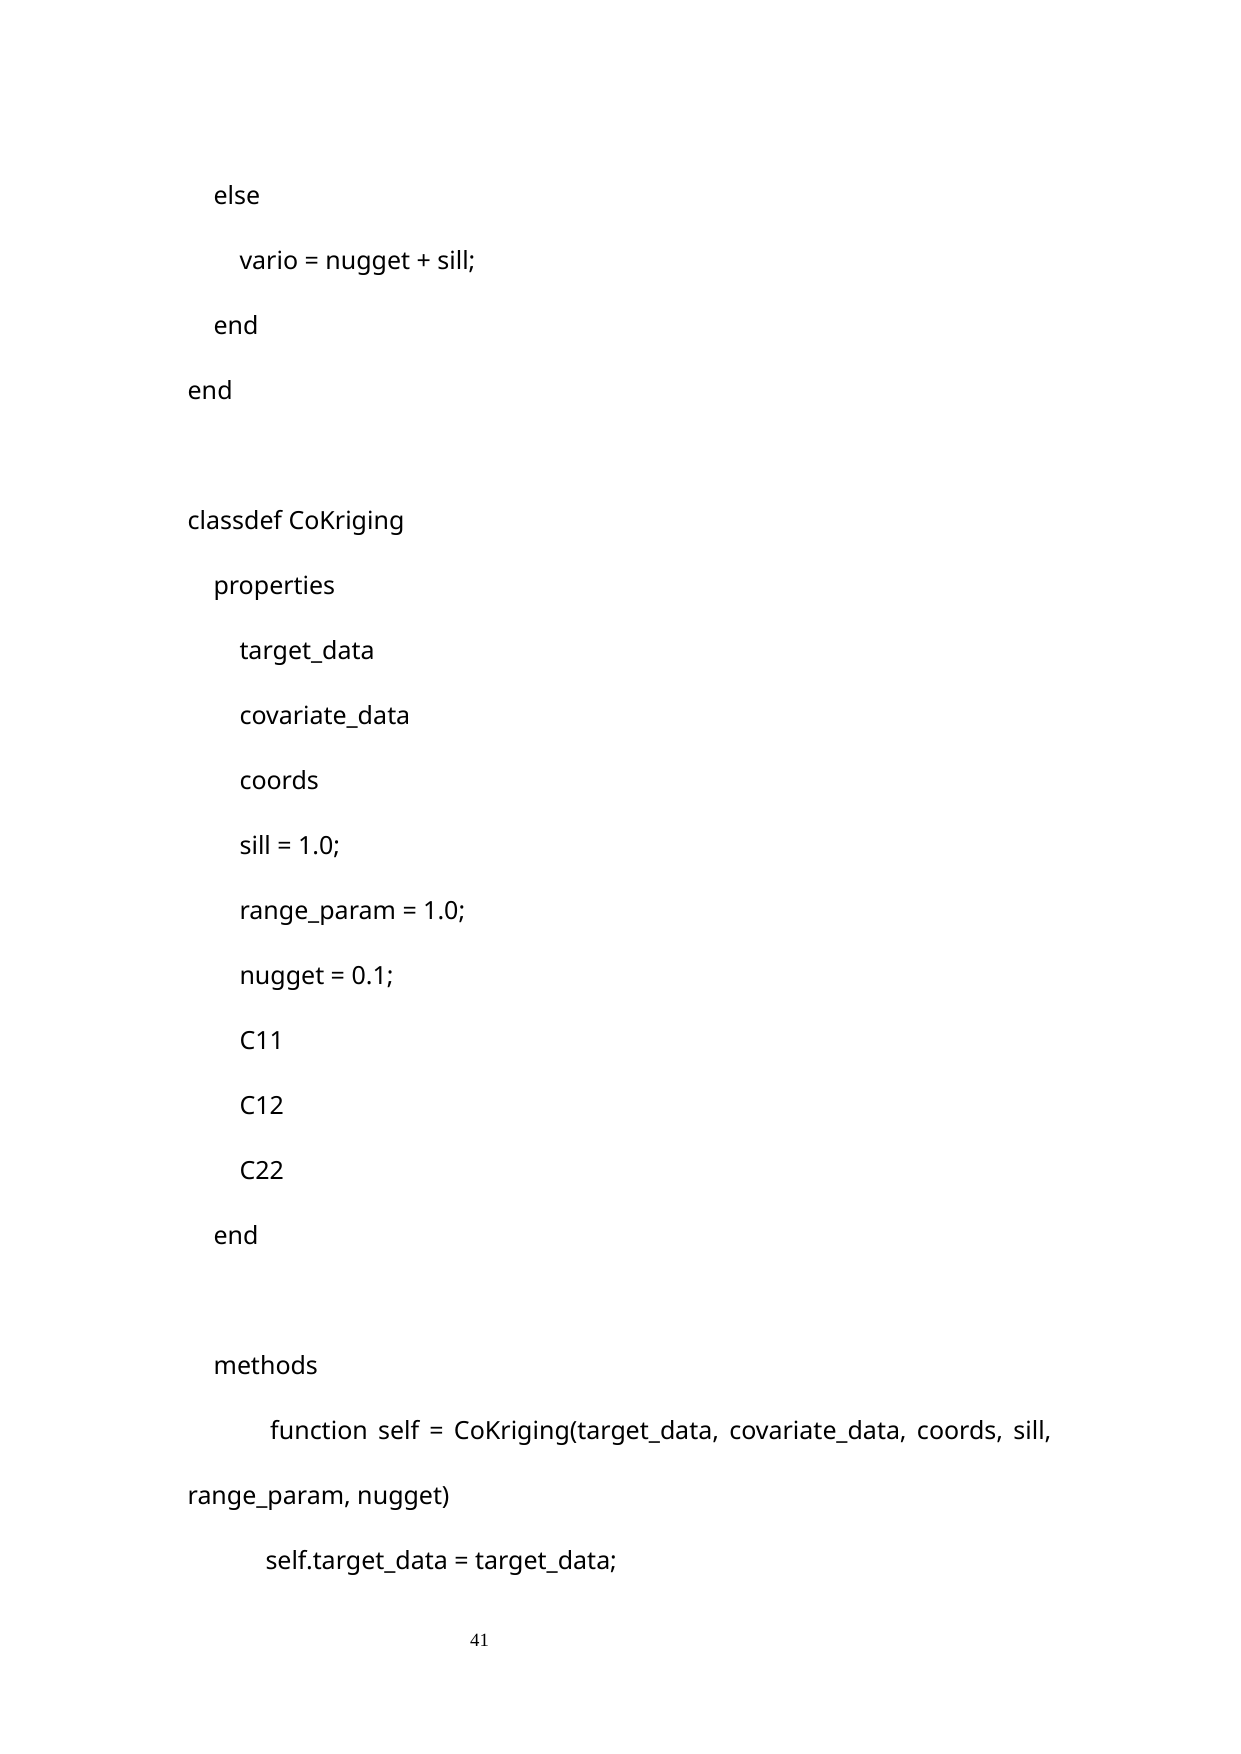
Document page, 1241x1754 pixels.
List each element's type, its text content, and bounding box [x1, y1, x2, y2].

text properties [187, 552, 1053, 617]
text C11 [187, 1007, 1053, 1072]
text target_data [187, 617, 1053, 682]
text function self = CoKriging(target_data, covariate_data, coords, sill, range_param, nugget) [187, 1397, 1053, 1527]
text C12 [187, 1072, 1053, 1137]
text self.target_data = target_data; [187, 1527, 1053, 1592]
text end [187, 1202, 1053, 1267]
text classdef CoKriging [187, 487, 1053, 552]
text coords [187, 747, 1053, 812]
text sill = 1.0; [187, 812, 1053, 877]
text vario = nugget + sill; [187, 227, 1053, 292]
text C22 [187, 1137, 1053, 1202]
text end [187, 357, 1053, 422]
text methods [187, 1332, 1053, 1397]
text end [187, 292, 1053, 357]
text else [187, 162, 1053, 227]
text nugget = 0.1; [187, 942, 1053, 1007]
text range_param = 1.0; [187, 877, 1053, 942]
text covariate_data [187, 682, 1053, 747]
